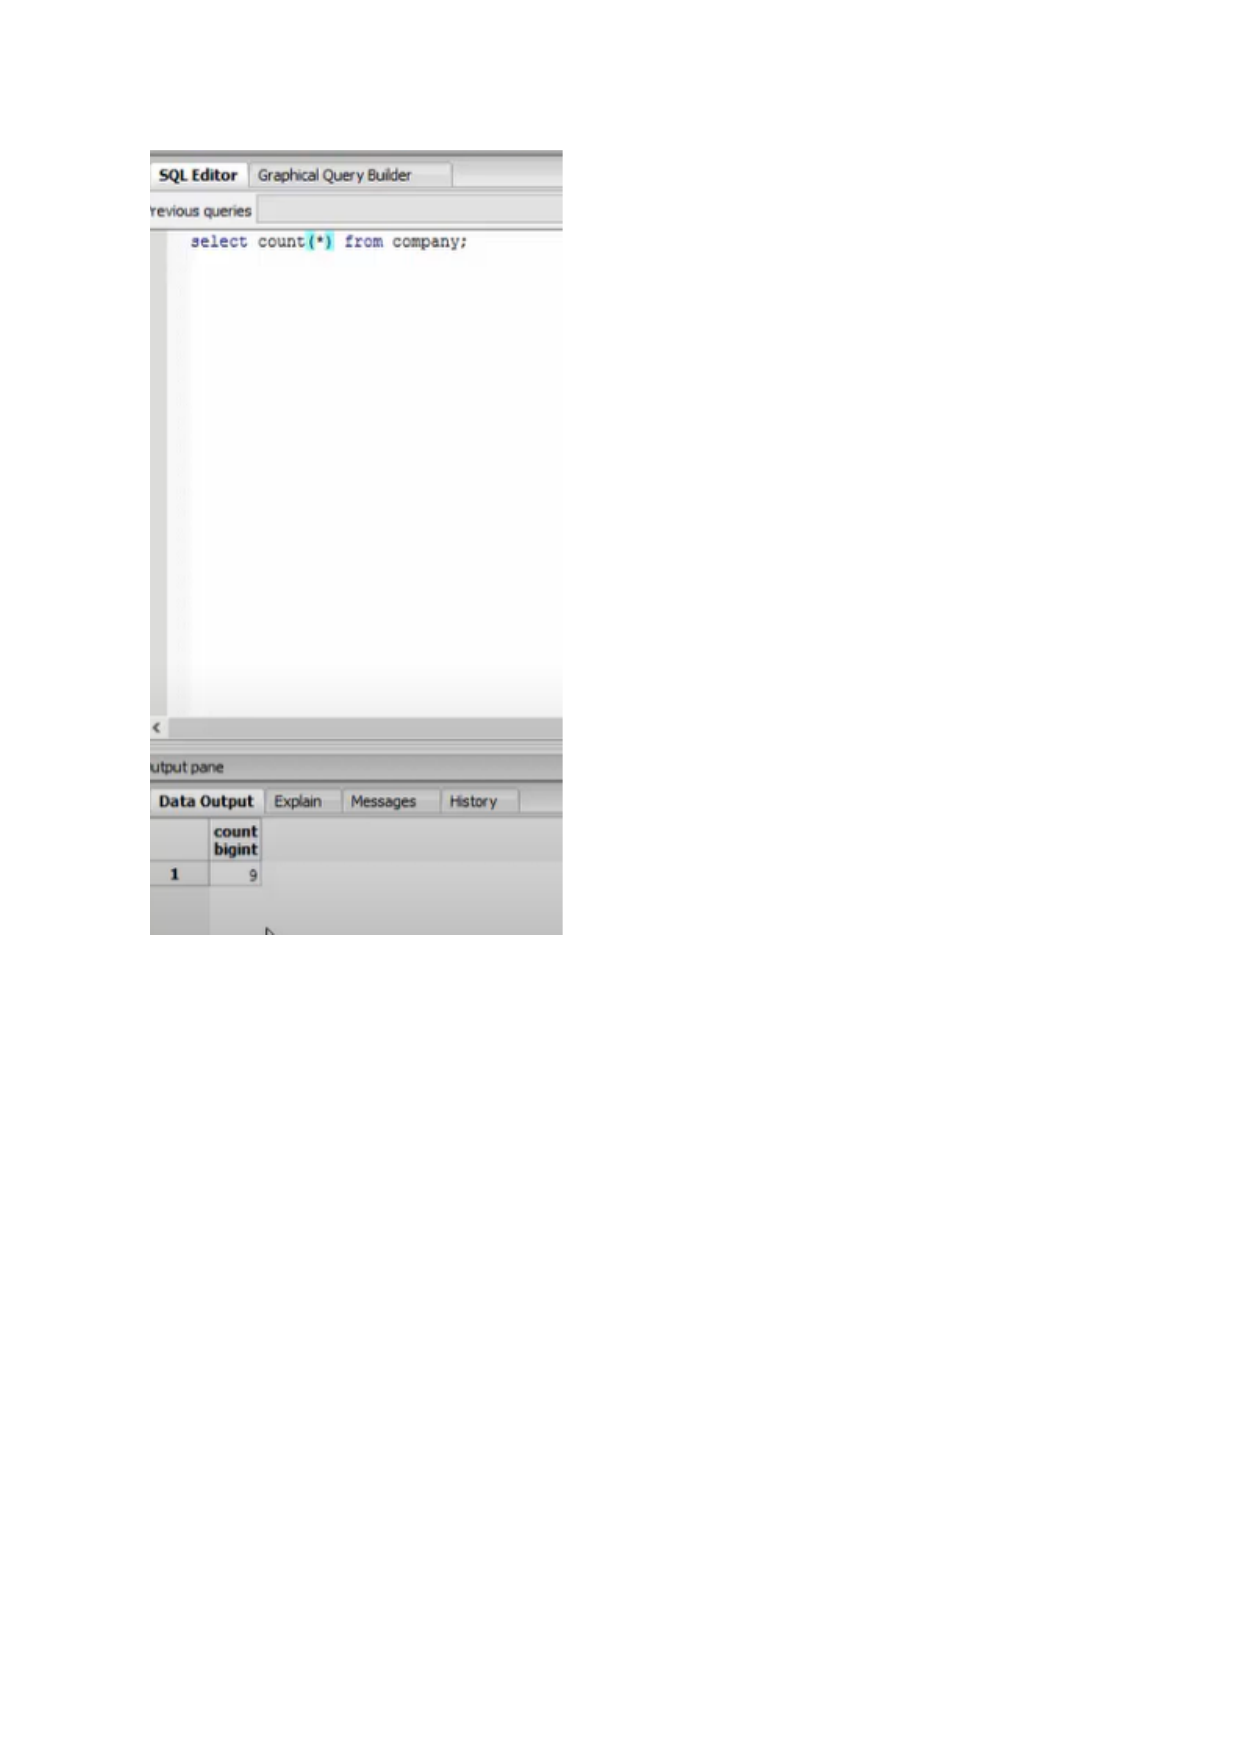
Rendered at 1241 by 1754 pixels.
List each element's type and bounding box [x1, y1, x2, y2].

picture [150, 150, 563, 935]
